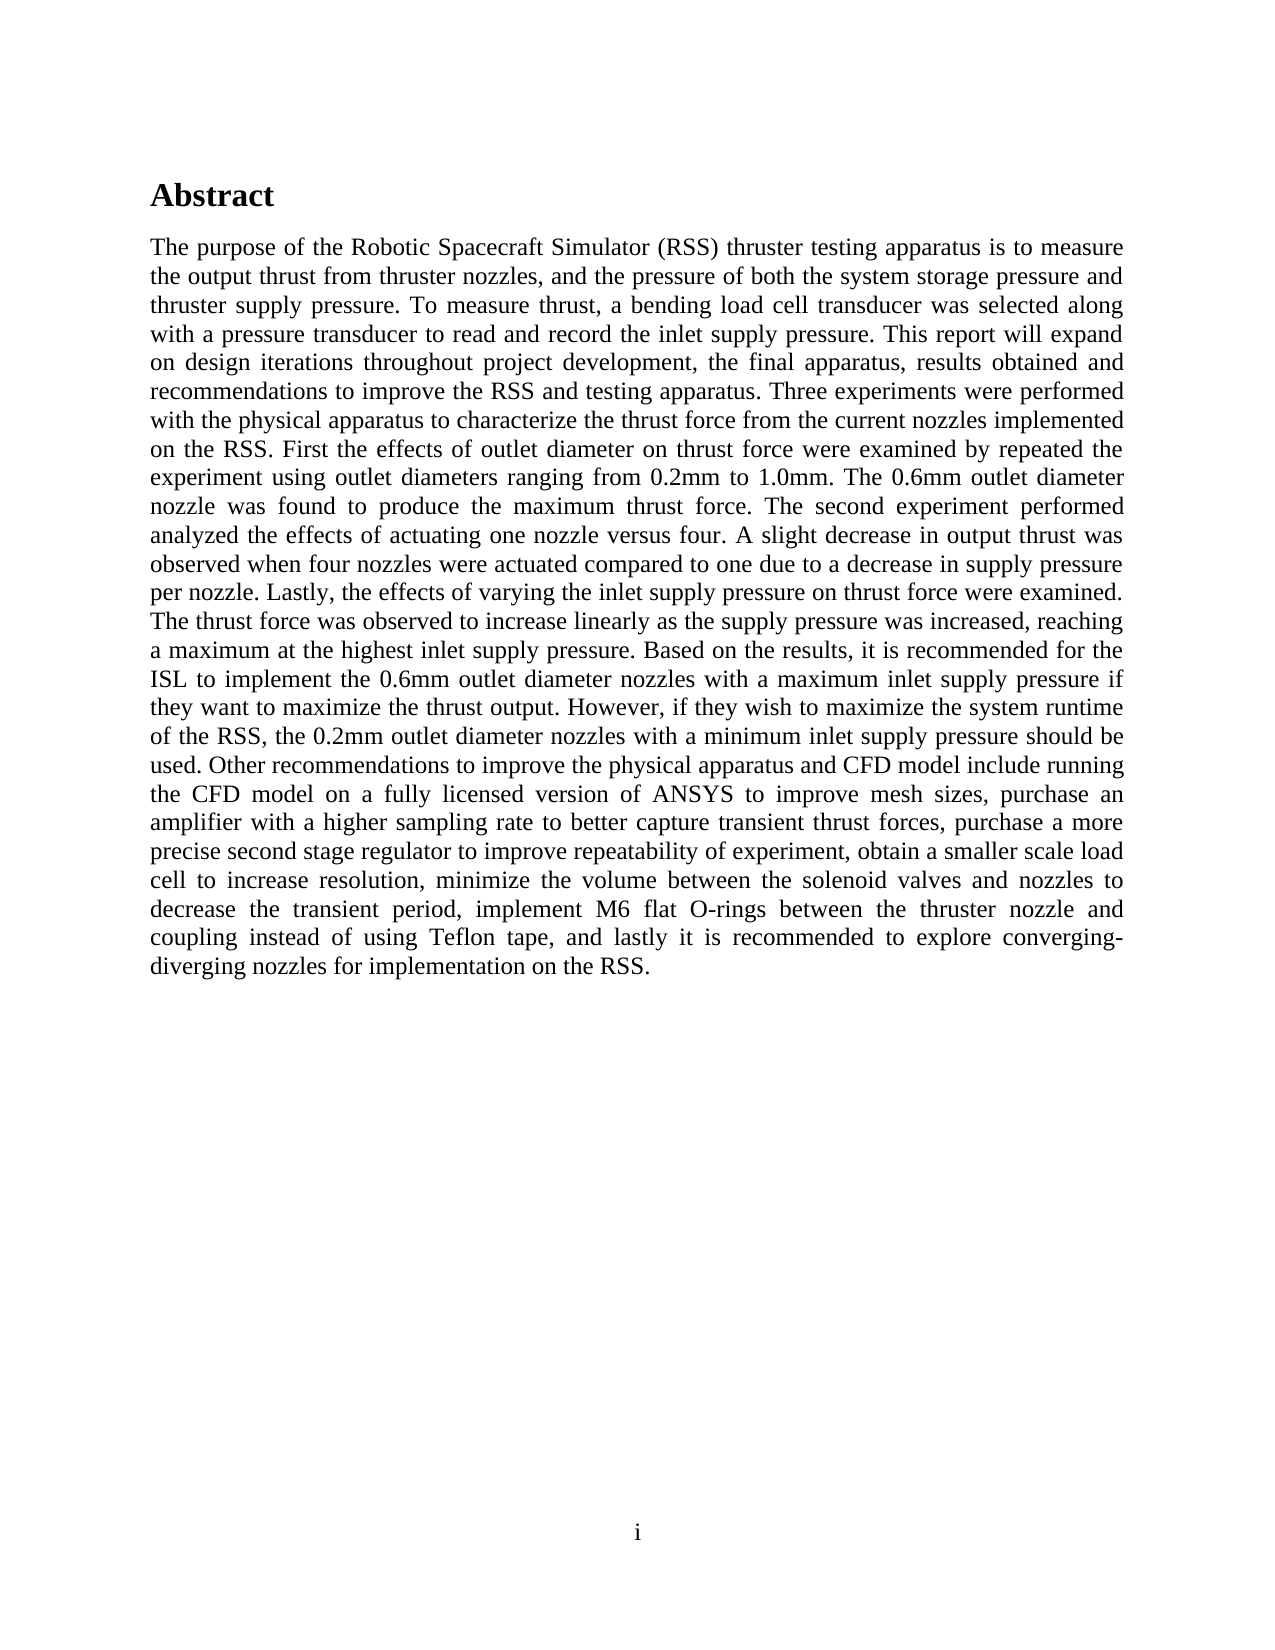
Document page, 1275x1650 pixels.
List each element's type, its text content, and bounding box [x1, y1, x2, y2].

subtitle Abstract [150, 175, 1125, 213]
text The purpose of the Robotic Spacecraft Simulator (RSS) thruster testing apparatus is to measure the output thrust from thruster nozzles, and the pressure of both the system storage pressure and thruster supply pressure. To measure thrust, a bending load cell transducer was selected along with a pressure transducer to read and record the inlet supply pressure. This report will expand on design iterations throughout project development, the final apparatus, results obtained and recommendations to improve the RSS and testing apparatus. Three experiments were performed with the physical apparatus to characterize the thrust force from the current nozzles implemented on the RSS. First the effects of outlet diameter on thrust force were examined by repeated the experiment using outlet diameters ranging from 0.2mm to 1.0mm. The 0.6mm outlet diameter nozzle was found to produce the maximum thrust force. The second experiment performed analyzed the effects of actuating one nozzle versus four. A slight decrease in output thrust was observed when four nozzles were actuated compared to one due to a decrease in supply pressure per nozzle. Lastly, the effects of varying the inlet supply pressure on thrust force were examined. The thrust force was observed to increase linearly as the supply pressure was increased, reaching a maximum at the highest inlet supply pressure. Based on the results, it is recommended for the ISL to implement the 0.6mm outlet diameter nozzles with a maximum inlet supply pressure if they want to maximize the thrust output. However, if they wish to maximize the system runtime of the RSS, the 0.2mm outlet diameter nozzles with a minimum inlet supply pressure should be used. Other recommendations to improve the physical apparatus and CFD model include running the CFD model on a fully licensed version of ANSYS to improve mesh sizes, purchase an amplifier with a higher sampling rate to better capture transient thrust forces, purchase a more precise second stage regulator to improve repeatability of experiment, obtain a smaller scale load cell to increase resolution, minimize the volume between the solenoid valves and nozzles to decrease the transient period, implement M6 flat O-rings between the thruster nozzle and coupling instead of using Teflon tape, and lastly it is recommended to explore converging-diverging nozzles for implementation on the RSS. [150, 232, 1125, 980]
